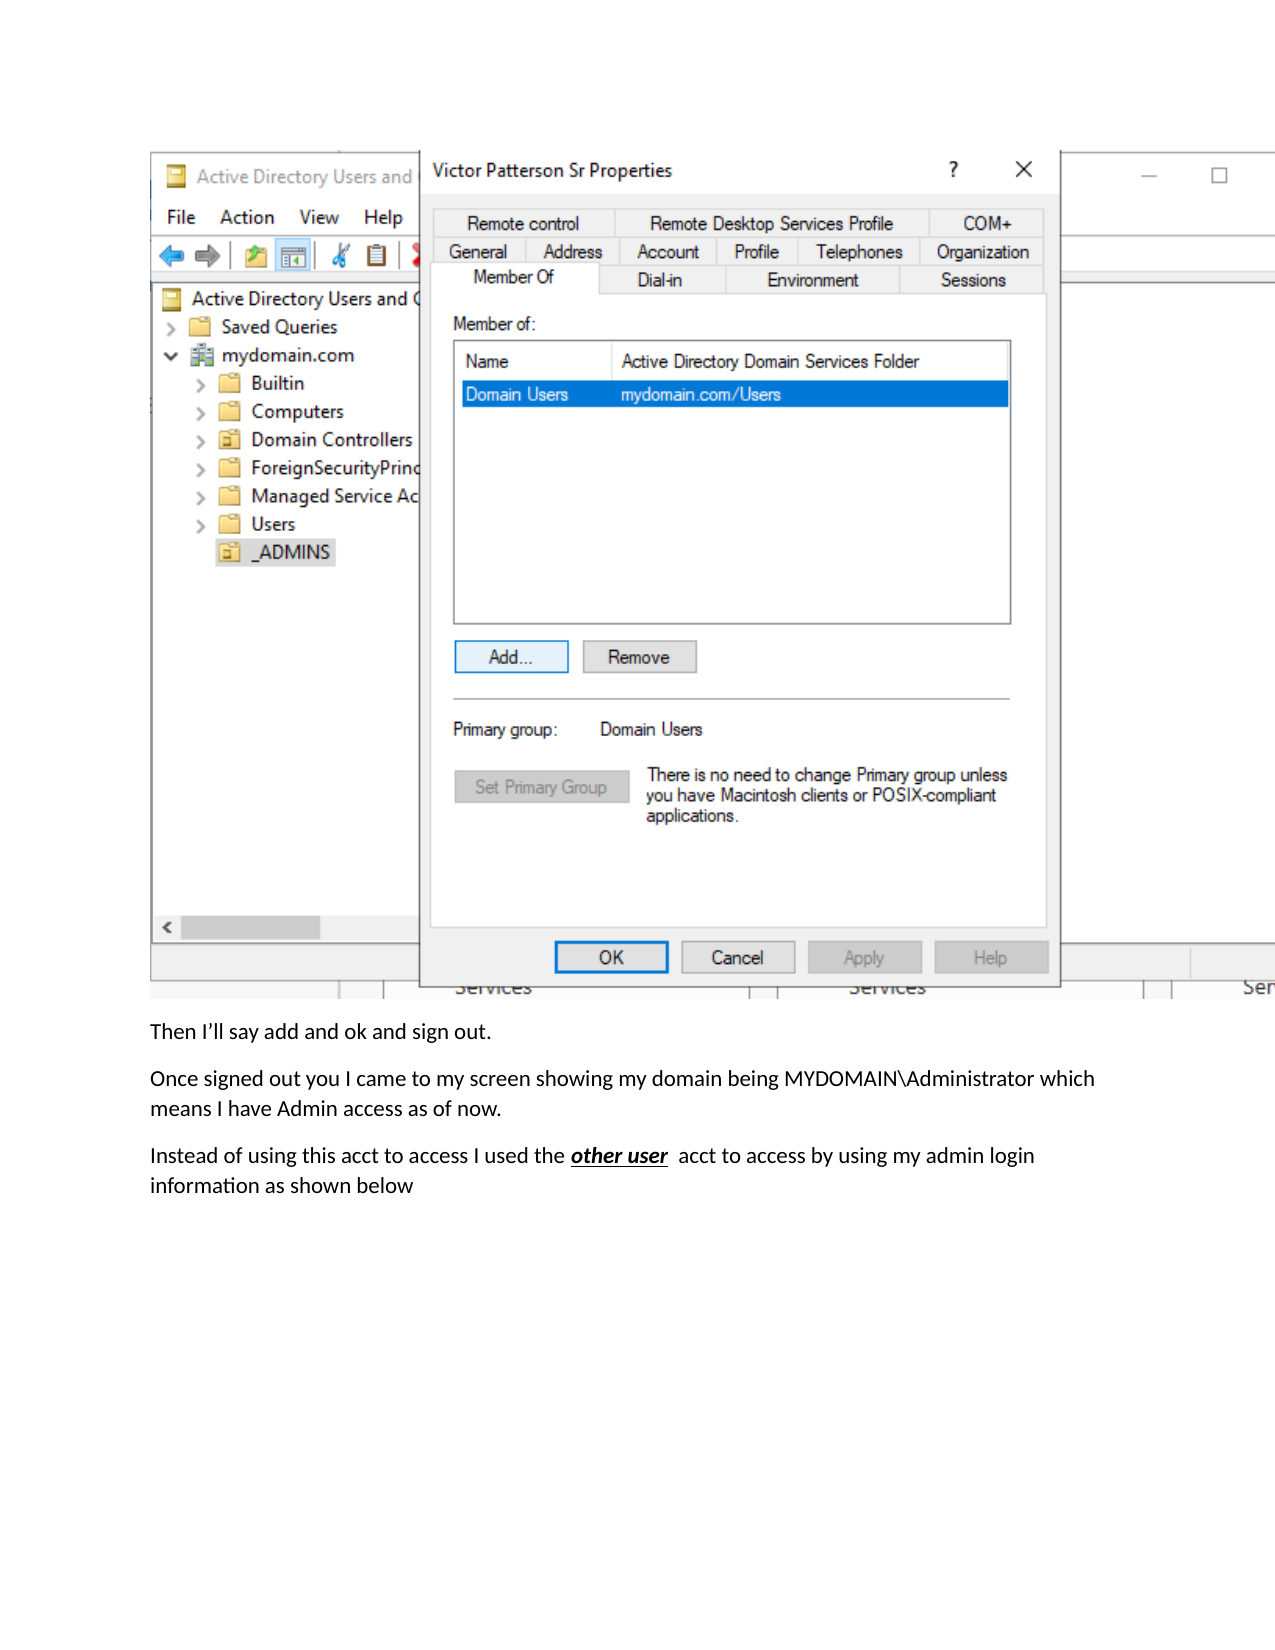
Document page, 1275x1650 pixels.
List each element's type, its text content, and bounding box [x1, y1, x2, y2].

text Then I’ll say add and ok and sign out. [150, 1017, 1125, 1045]
picture [150, 150, 1275, 999]
text Instead of using this acct to access I used the other user acct to access by using my admin login information as shown below [150, 1141, 1125, 1199]
text Once signed out you I came to my screen showing my domain being MYDOMAIN\Administrator which means I have Admin access as of now. [150, 1064, 1125, 1122]
